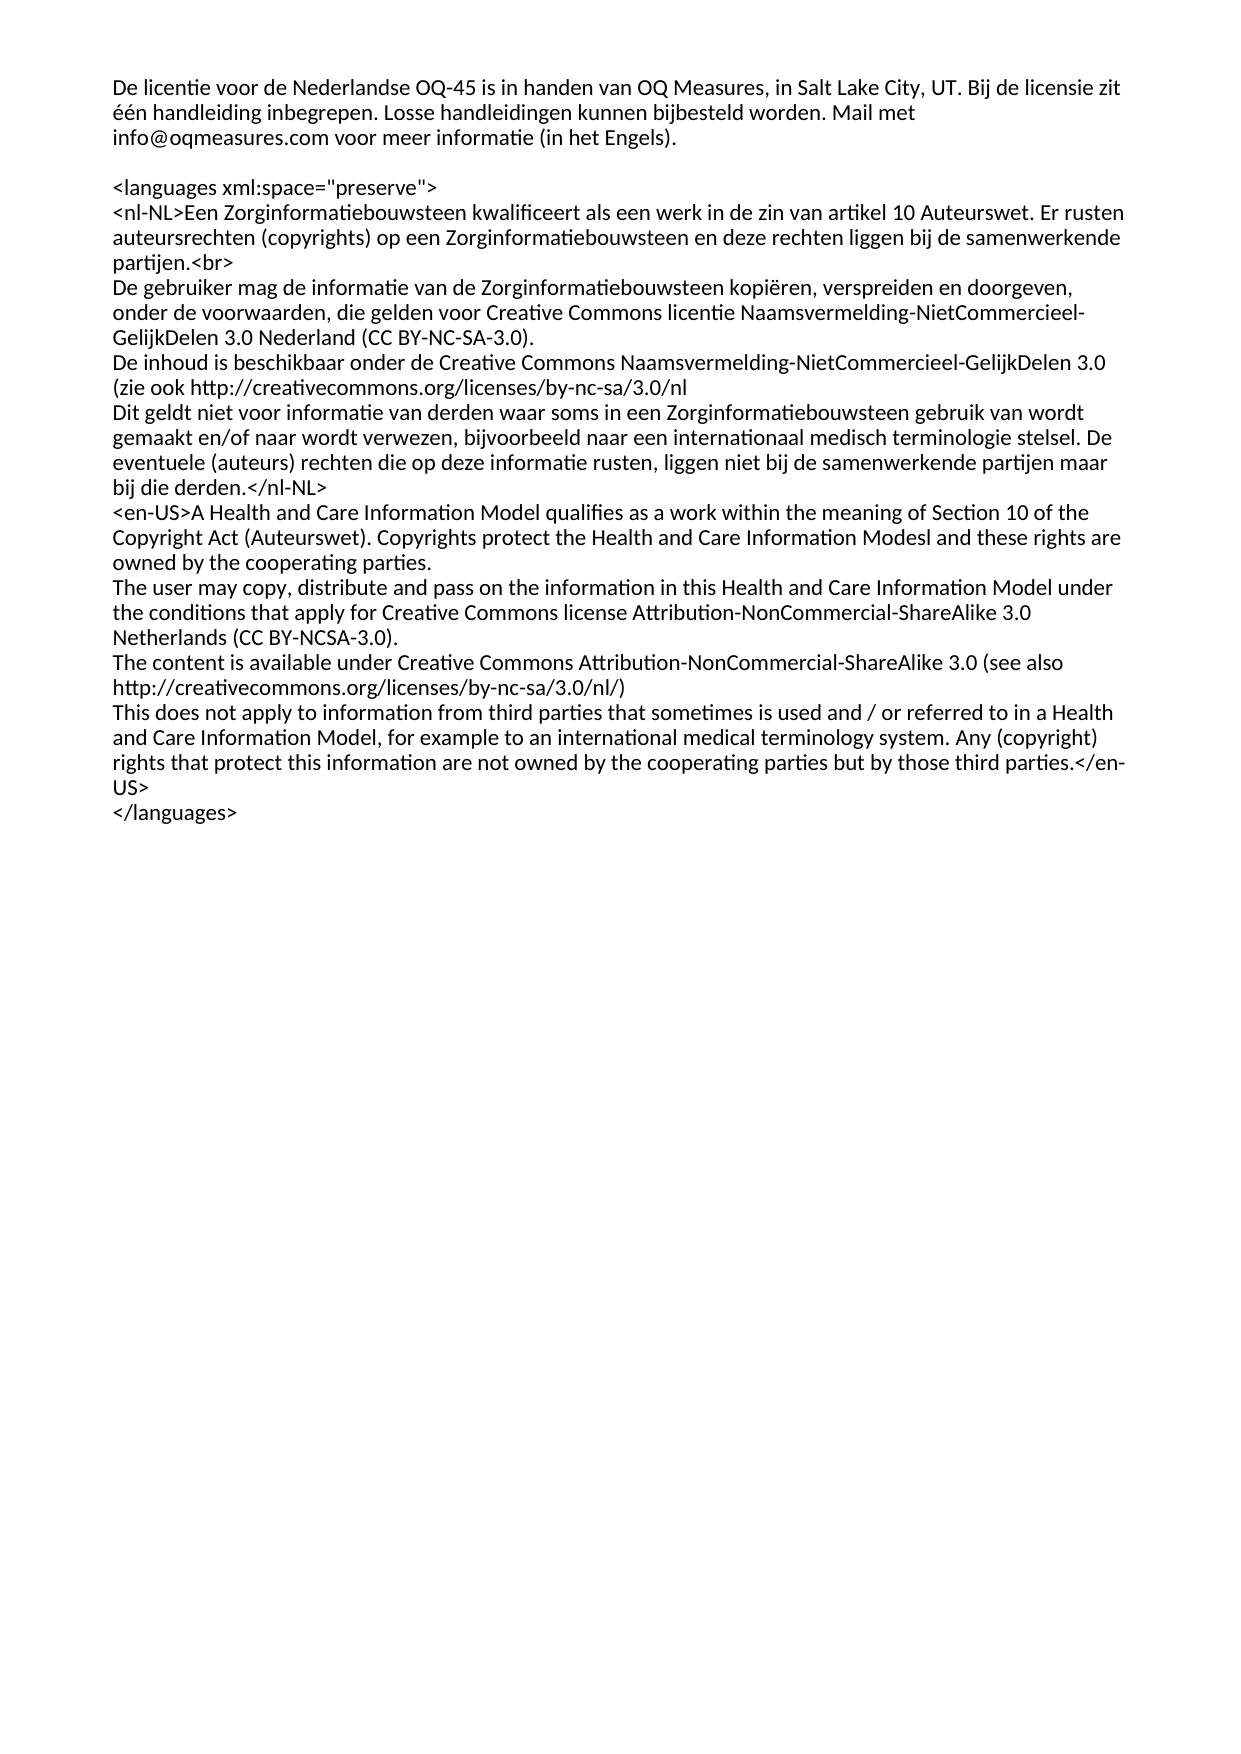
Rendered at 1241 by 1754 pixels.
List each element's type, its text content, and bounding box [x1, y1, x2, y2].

text <languages xml:space="preserve"> [112, 175, 1128, 200]
text This does not apply to information from third parties that sometimes is used and / or referred to in a Health and Care Information Model, for example to an international medical terminology system. Any (copyright) rights that protect this information are not owned by the cooperating parties but by those third parties.</en-US> [112, 700, 1128, 800]
text </languages> [112, 800, 1128, 825]
text The content is available under Creative Commons Attribution-NonCommercial-ShareAlike 3.0 (see also http://creativecommons.org/licenses/by-nc-sa/3.0/nl/) [112, 650, 1128, 700]
text The user may copy, distribute and pass on the information in this Health and Care Information Model under the conditions that apply for Creative Commons license Attribution-NonCommercial-ShareAlike 3.0 Netherlands (CC BY-NCSA-3.0). [112, 575, 1128, 650]
text <en-US>A Health and Care Information Model qualifies as a work within the meaning of Section 10 of the Copyright Act (Auteurswet). Copyrights protect the Health and Care Information Modesl and these rights are owned by the cooperating parties. [112, 500, 1128, 575]
text De gebruiker mag de informatie van de Zorginformatiebouwsteen kopiëren, verspreiden en doorgeven, onder de voorwaarden, die gelden voor Creative Commons licentie Naamsvermelding-NietCommercieel-GelijkDelen 3.0 Nederland (CC BY-NC-SA-3.0). [112, 275, 1128, 350]
text <nl-NL>Een Zorginformatiebouwsteen kwalificeert als een werk in de zin van artikel 10 Auteurswet. Er rusten auteursrechten (copyrights) op een Zorginformatiebouwsteen en deze rechten liggen bij de samenwerkende partijen.<br> [112, 200, 1128, 275]
text De inhoud is beschikbaar onder de Creative Commons Naamsvermelding-NietCommercieel-GelijkDelen 3.0 (zie ook http://creativecommons.org/licenses/by-nc-sa/3.0/nl [112, 350, 1128, 400]
text Dit geldt niet voor informatie van derden waar soms in een Zorginformatiebouwsteen gebruik van wordt gemaakt en/of naar wordt verwezen, bijvoorbeeld naar een internationaal medisch terminologie stelsel. De eventuele (auteurs) rechten die op deze informatie rusten, liggen niet bij de samenwerkende partijen maar bij die derden.</nl-NL> [112, 400, 1128, 500]
text De licentie voor de Nederlandse OQ-45 is in handen van OQ Measures, in Salt Lake City, UT. Bij de licensie zit één handleiding inbegrepen. Losse handleidingen kunnen bijbesteld worden. Mail met info@oqmeasures.com voor meer informatie (in het Engels). [112, 75, 1128, 150]
